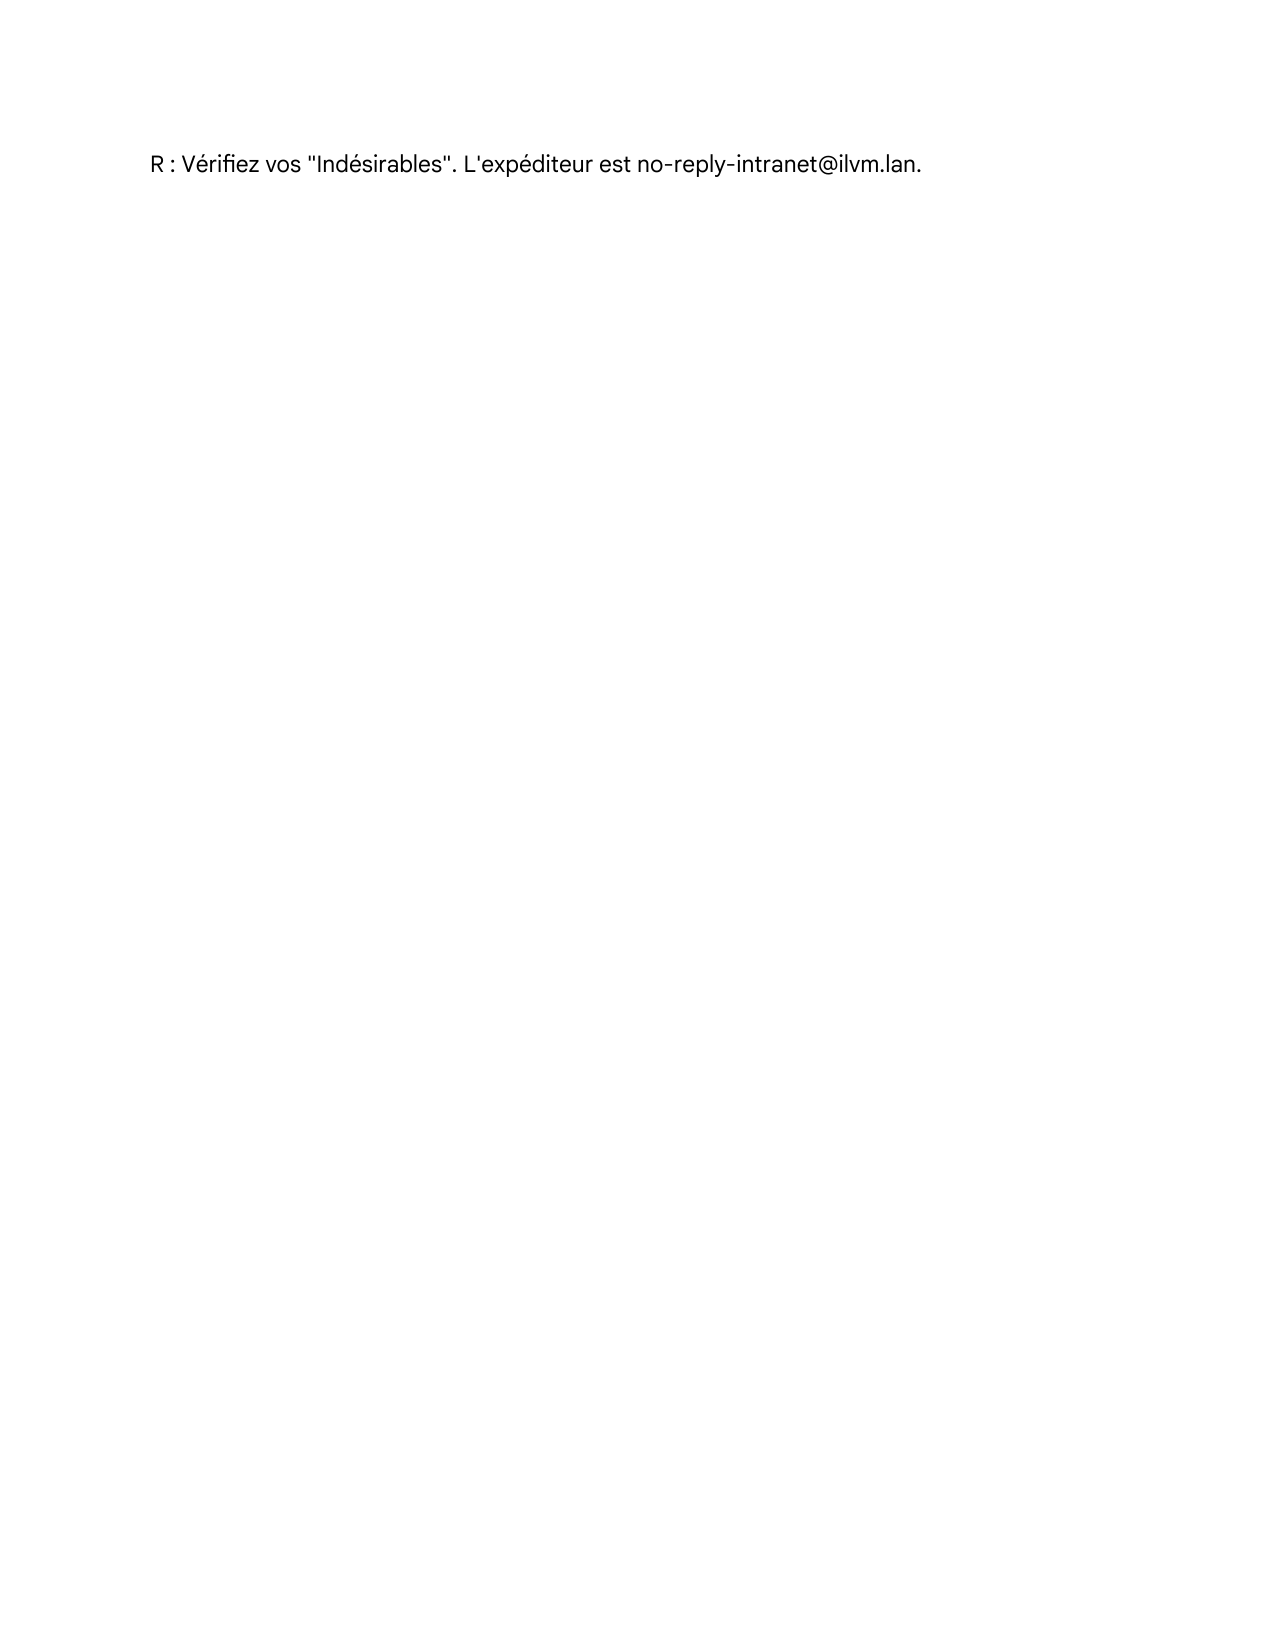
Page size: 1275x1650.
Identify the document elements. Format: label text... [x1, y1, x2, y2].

text R : Vérifiez vos "Indésirables". L'expéditeur est no-reply-intranet@ilvm.lan. [150, 150, 1125, 179]
